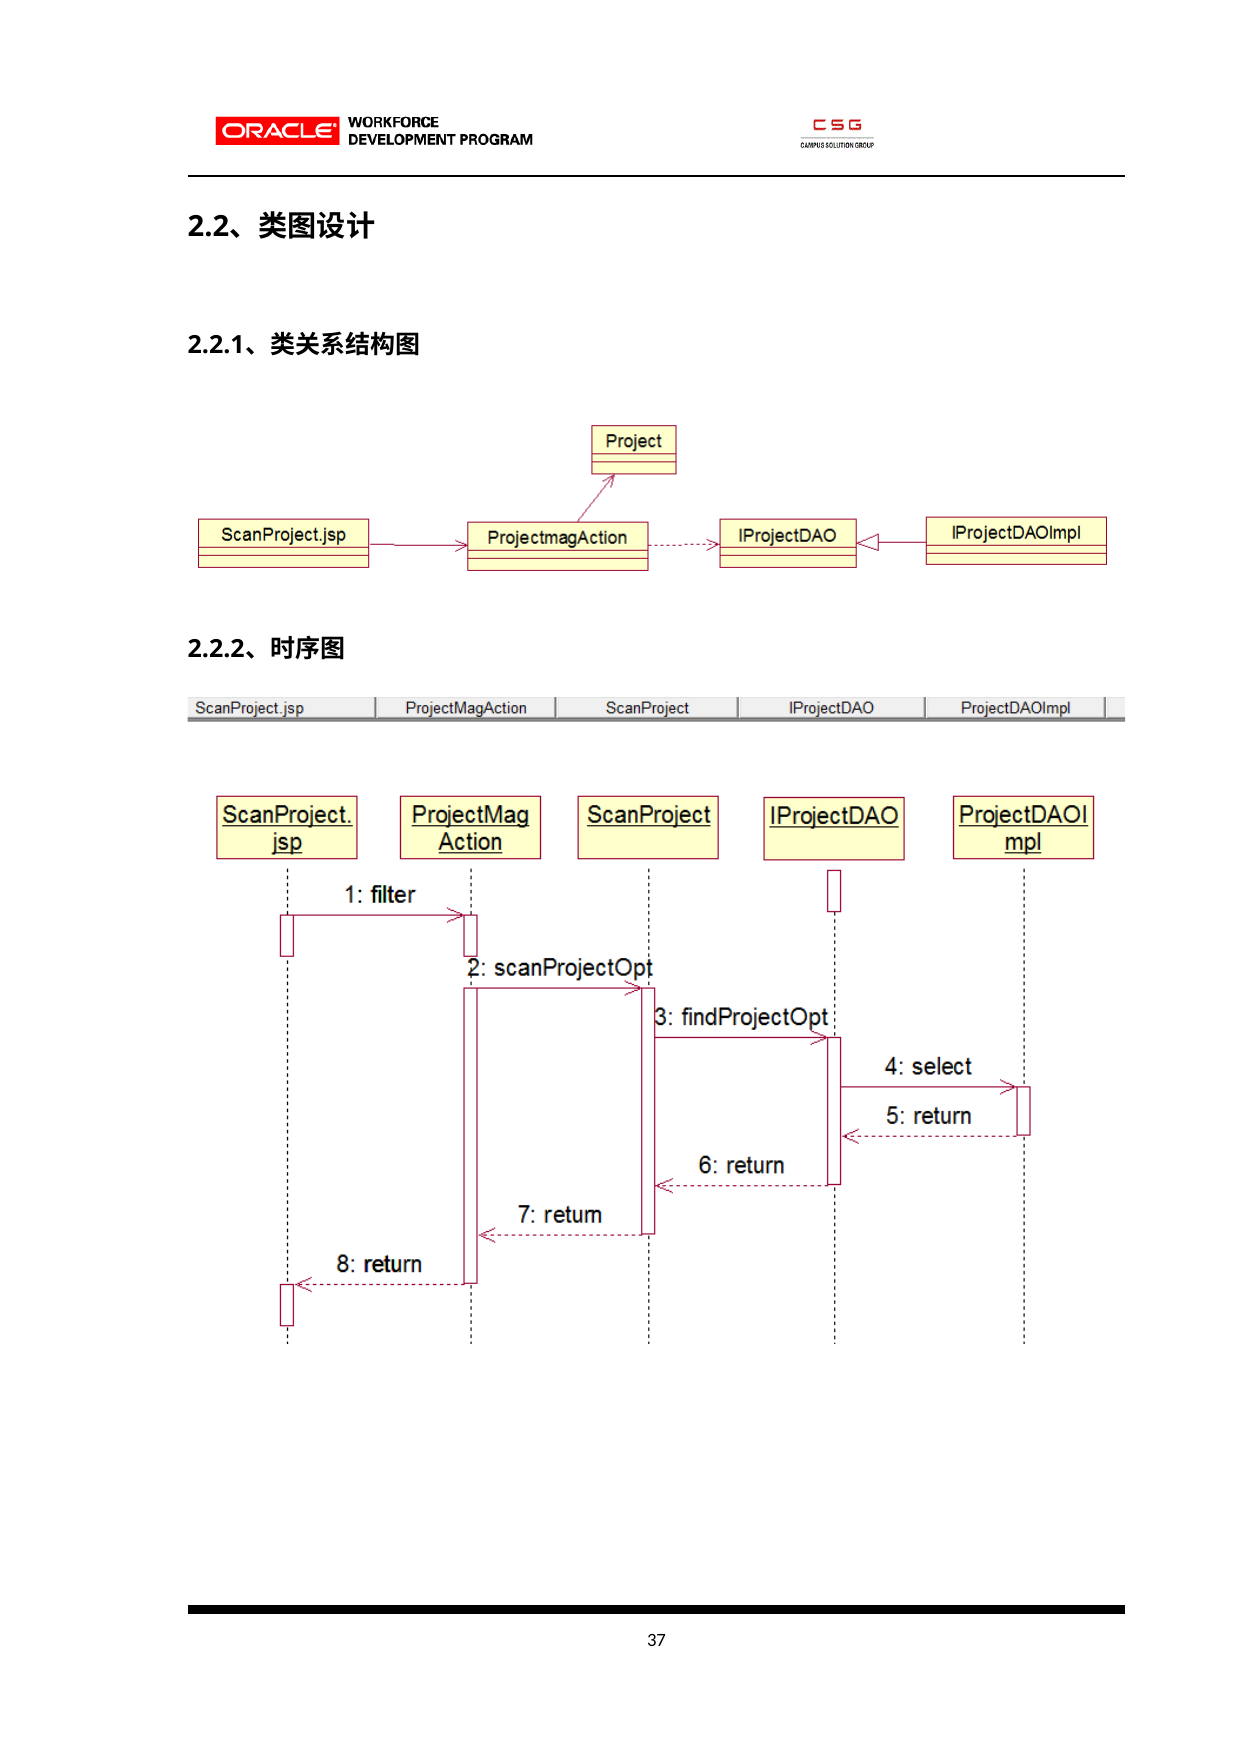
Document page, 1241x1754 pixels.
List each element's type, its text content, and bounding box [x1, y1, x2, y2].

picture [187, 88, 560, 173]
picture [187, 393, 1125, 588]
subtitle 2.2.1、类关系结构图 [187, 310, 1125, 375]
picture [187, 697, 1125, 1344]
subtitle 2.2、类图设计 [187, 192, 1125, 257]
subtitle 2.2.2、时序图 [187, 614, 1125, 679]
picture [789, 99, 888, 173]
